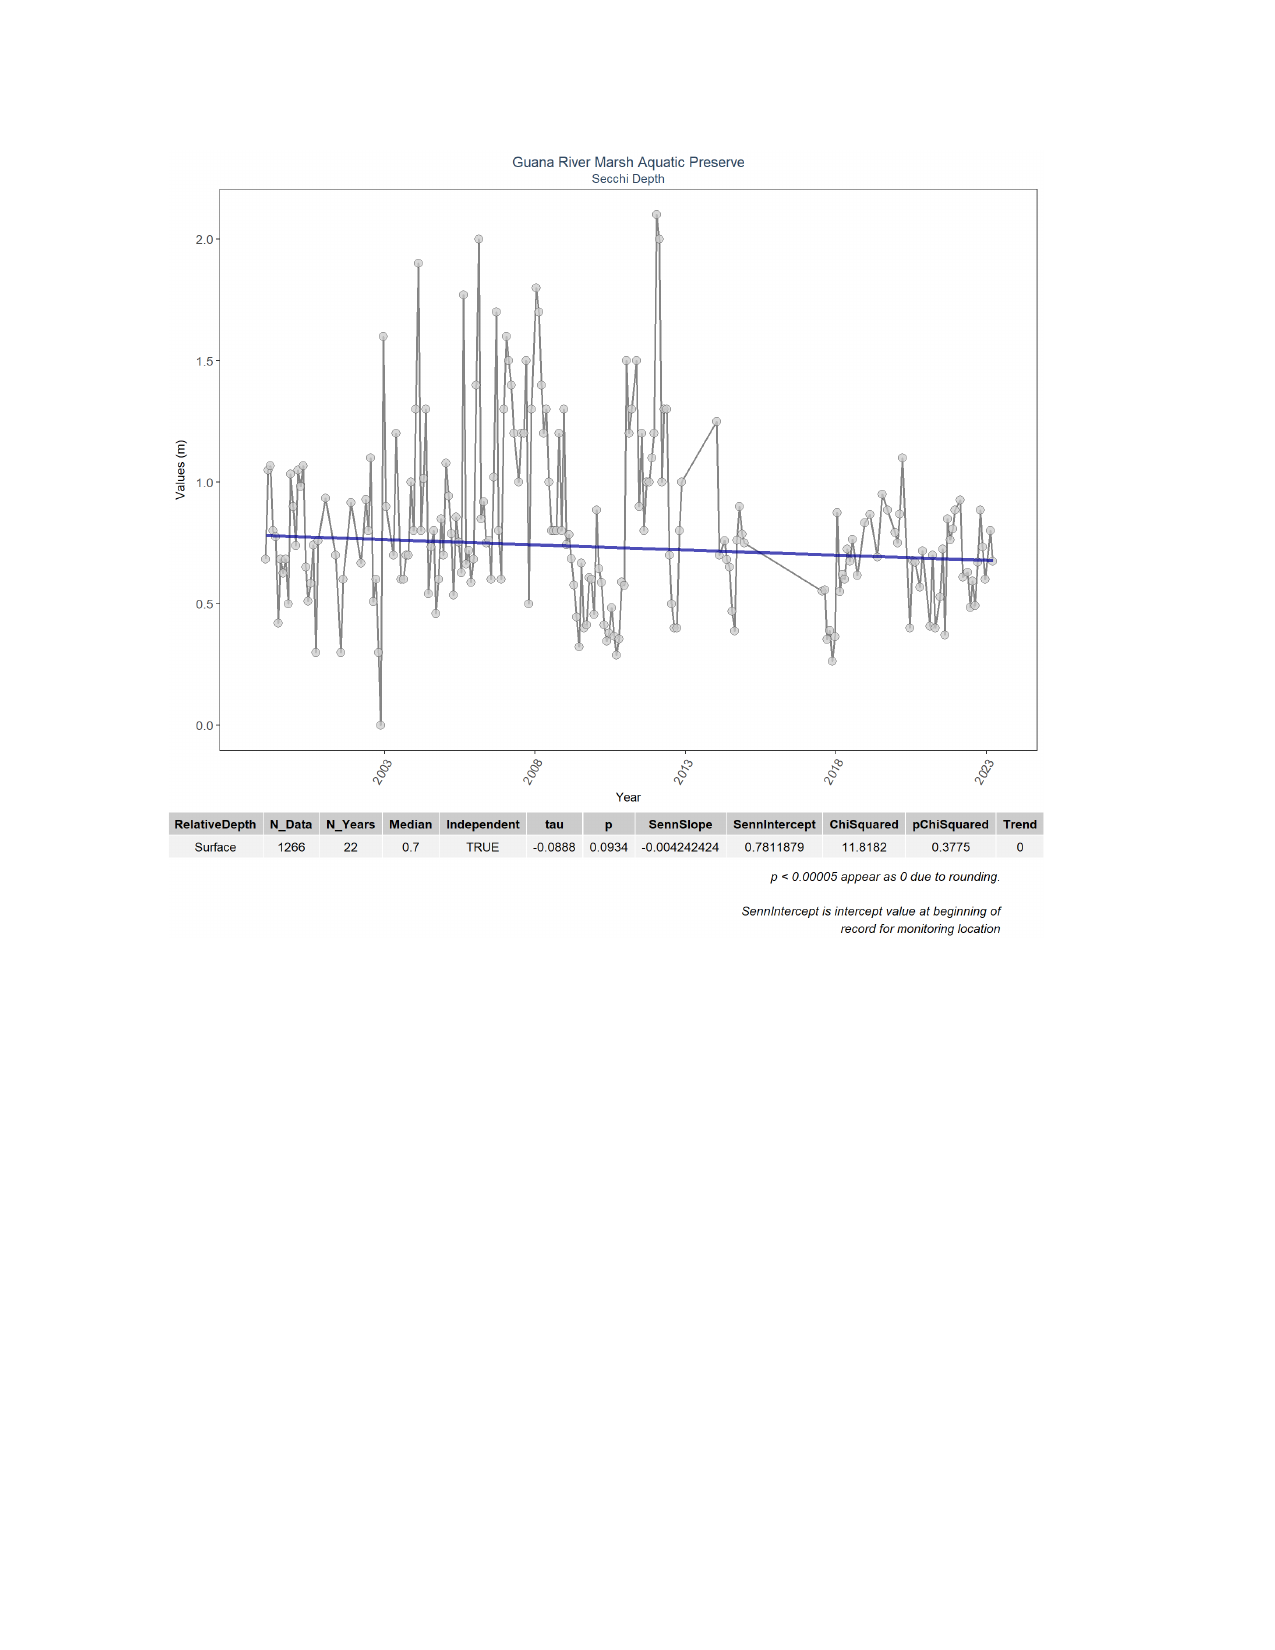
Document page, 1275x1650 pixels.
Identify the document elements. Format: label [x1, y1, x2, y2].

picture [168, 150, 1044, 938]
